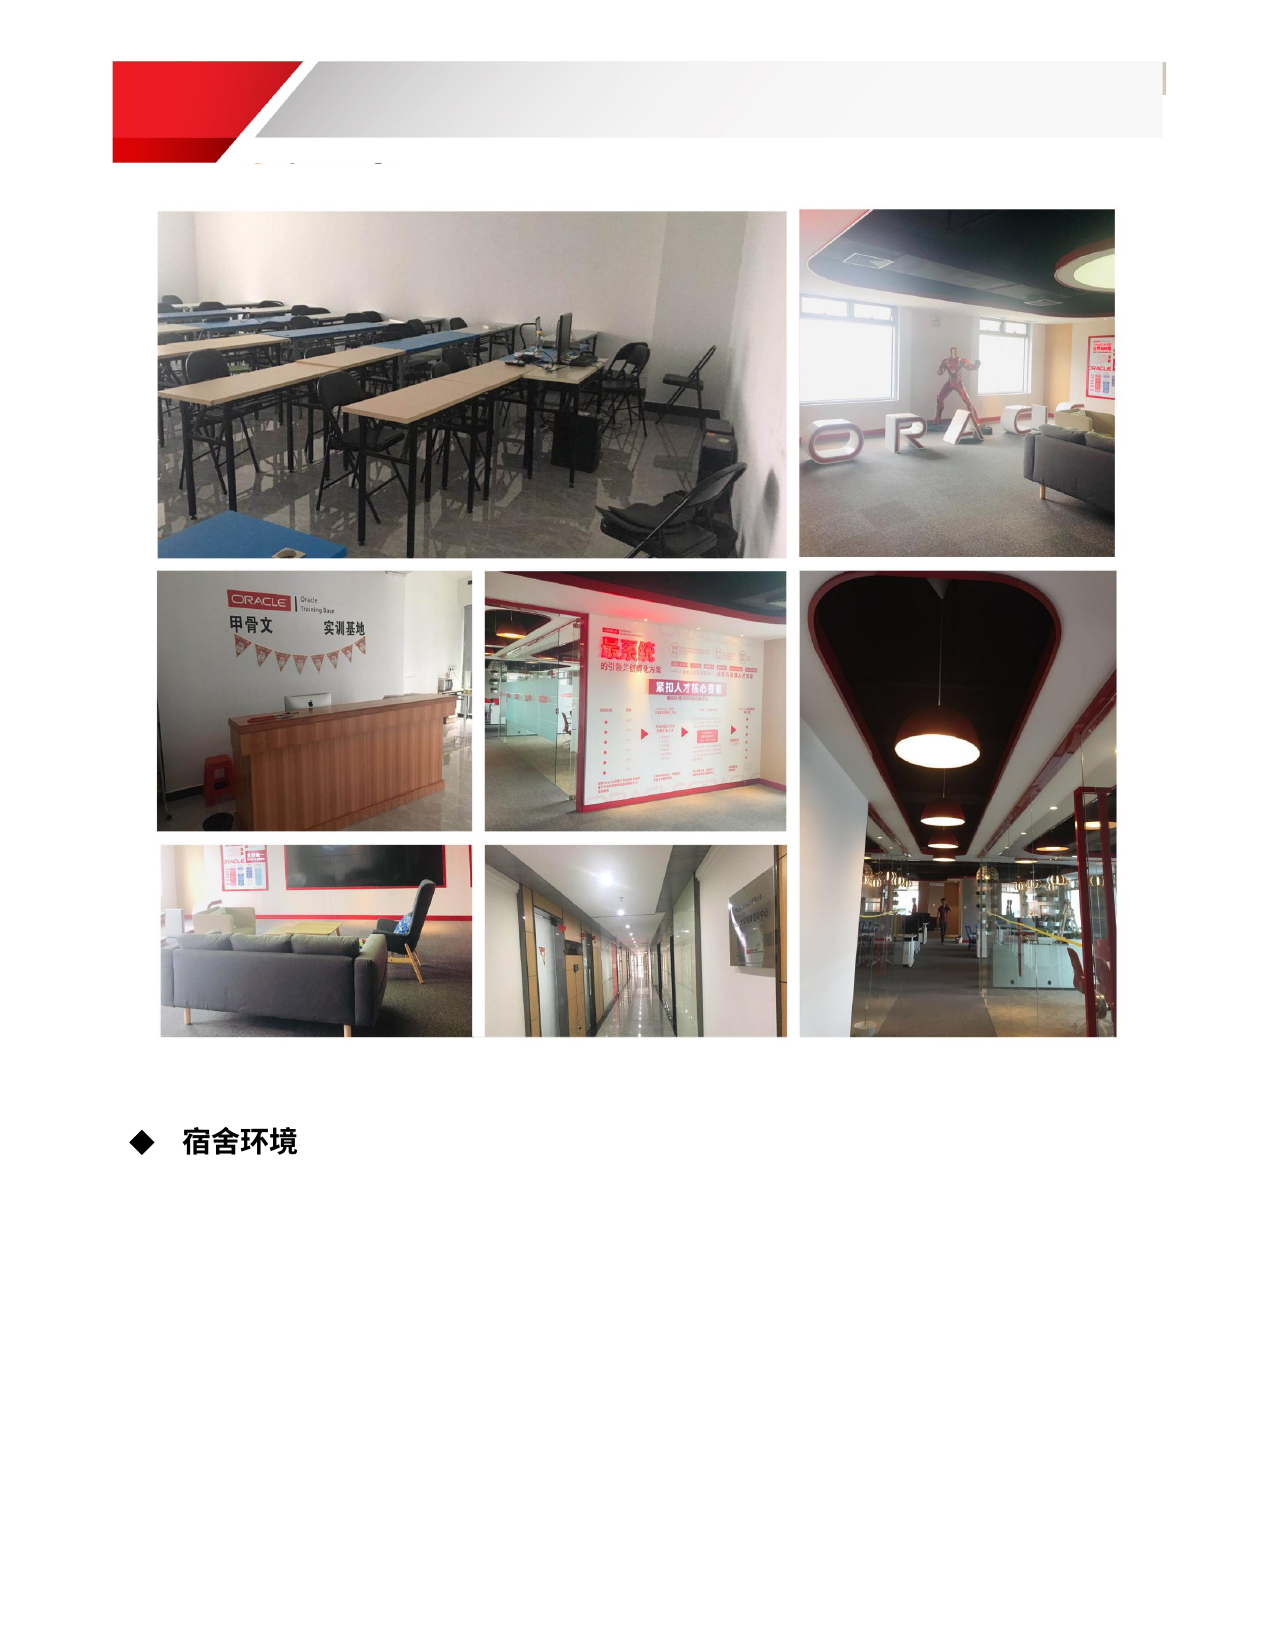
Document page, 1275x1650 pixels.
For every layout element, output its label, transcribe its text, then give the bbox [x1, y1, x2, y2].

list 宿舍环境 [127, 1119, 1162, 1161]
picture [112, 61, 1167, 166]
picture [148, 196, 1127, 1050]
